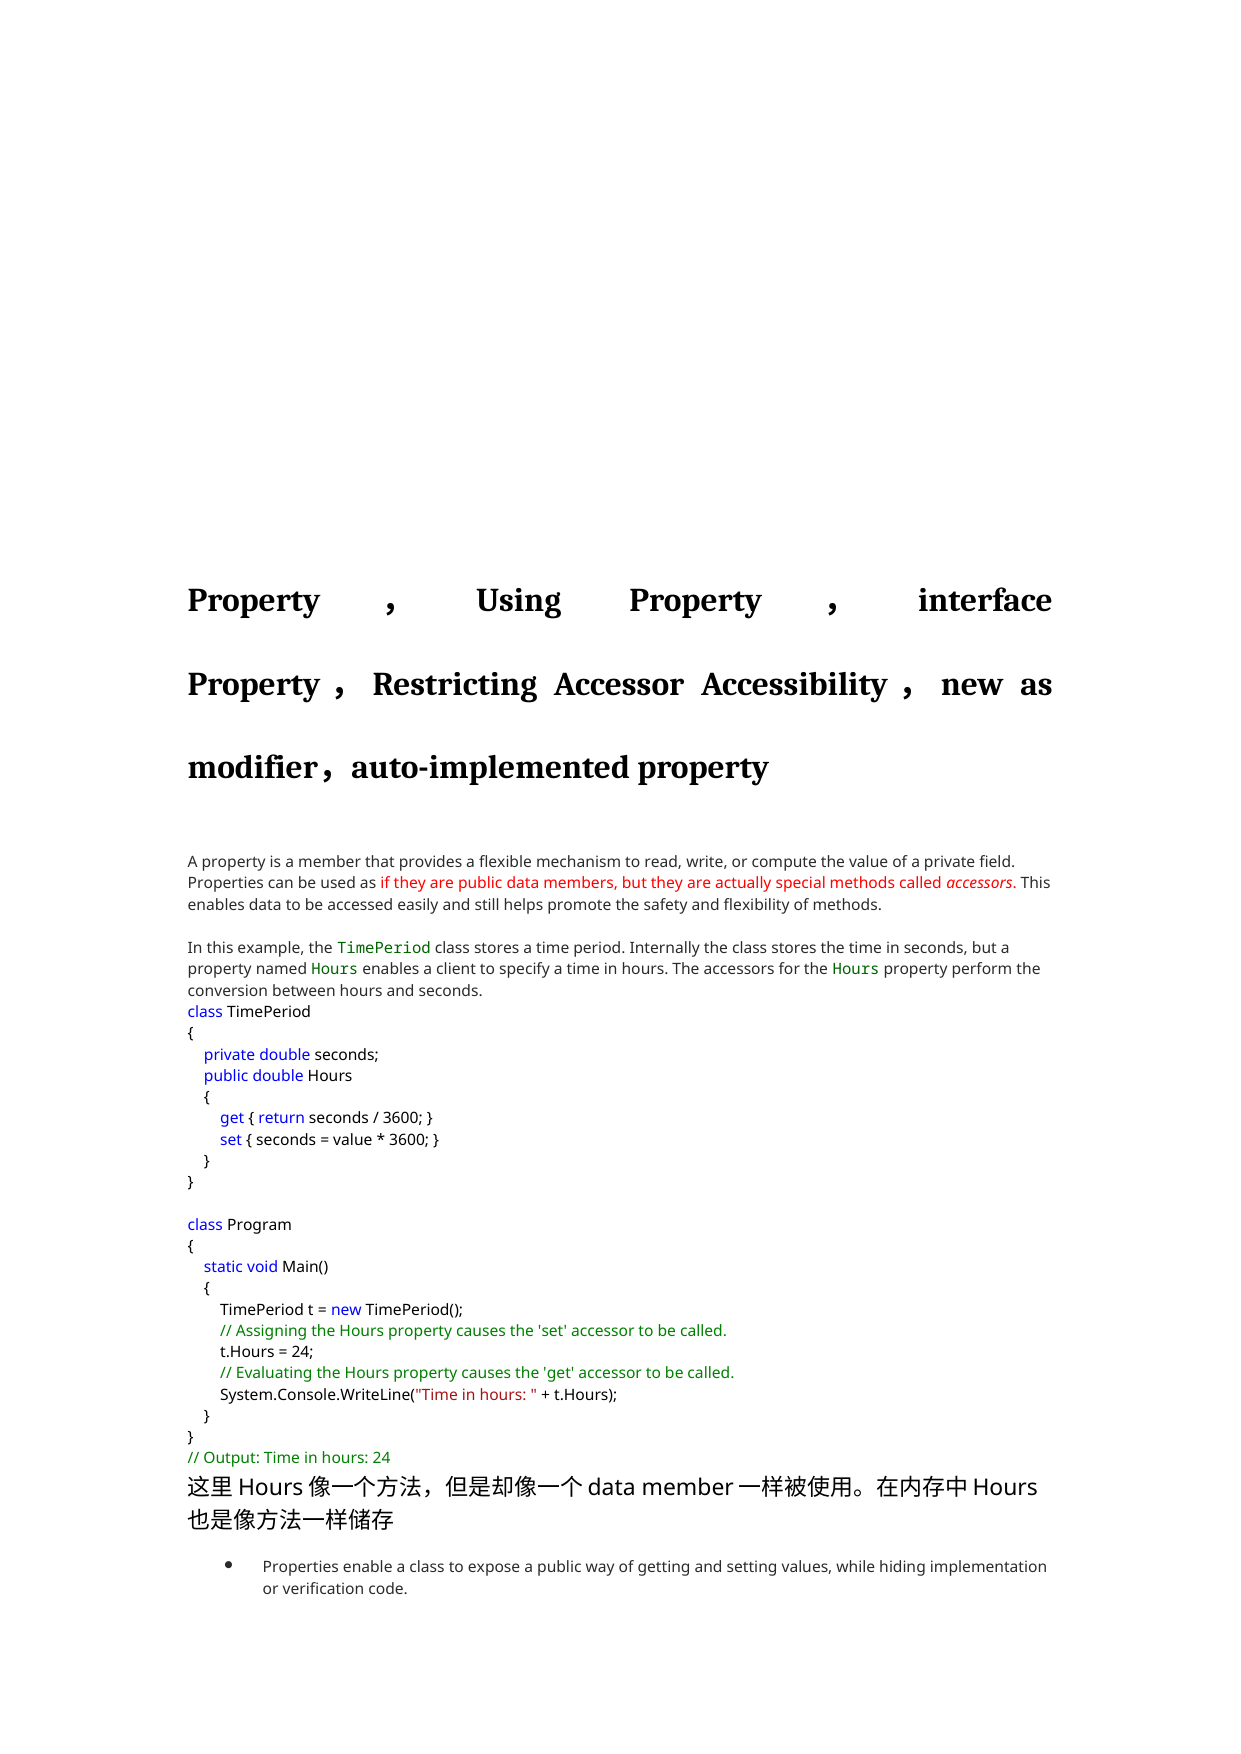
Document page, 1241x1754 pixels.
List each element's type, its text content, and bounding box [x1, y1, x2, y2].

subtitle Property，Using Property，interface Property，Restricting Accessor Accessibility，new as modifier，auto-implemented property [187, 573, 1053, 788]
text 这里Hours像一个方法，但是却像一个data member一样被使用。在内存中Hours也是像方法一样储存 [187, 1468, 1053, 1535]
text // Evaluating the Hours property causes the 'get' accessor to be called. [187, 1362, 1053, 1383]
text class Program [187, 1213, 1053, 1235]
text set { seconds = value * 3600; } [187, 1128, 1053, 1150]
text } [187, 1426, 1053, 1447]
text } [187, 1171, 1053, 1192]
text get { return seconds / 3600; } [187, 1107, 1053, 1128]
text { [187, 1277, 1053, 1298]
text } [187, 1405, 1053, 1426]
text class TimePeriod [187, 1001, 1053, 1022]
text { [187, 1022, 1053, 1043]
text static void Main() [187, 1256, 1053, 1277]
text // Output: Time in hours: 24 [187, 1447, 1053, 1468]
text private double seconds; [187, 1043, 1053, 1065]
text } [187, 1150, 1053, 1171]
text System.Console.WriteLine("Time in hours: " + t.Hours); [187, 1383, 1053, 1405]
text { [187, 1235, 1053, 1256]
text A property is a member that provides a flexible mechanism to read, write, or compute the value of a private field. Properties can be used as if they are public data members, but they are actually special methods called accessors. This enables data to be accessed easily and still helps promote the safety and flexibility of methods. [187, 850, 1053, 915]
text public double Hours [187, 1065, 1053, 1086]
list Properties enable a class to expose a public way of getting and setting values, while hiding implementation or verification code. [225, 1556, 1053, 1599]
text // Assigning the Hours property causes the 'set' accessor to be called. [187, 1320, 1053, 1341]
text t.Hours = 24; [187, 1341, 1053, 1362]
text In this example, the TimePeriod class stores a time period. Internally the class stores the time in seconds, but a property named Hours enables a client to specify a time in hours. The accessors for the Hours property perform the conversion between hours and seconds. [187, 936, 1053, 1001]
text TimePeriod t = new TimePeriod(); [187, 1298, 1053, 1320]
text { [187, 1086, 1053, 1107]
